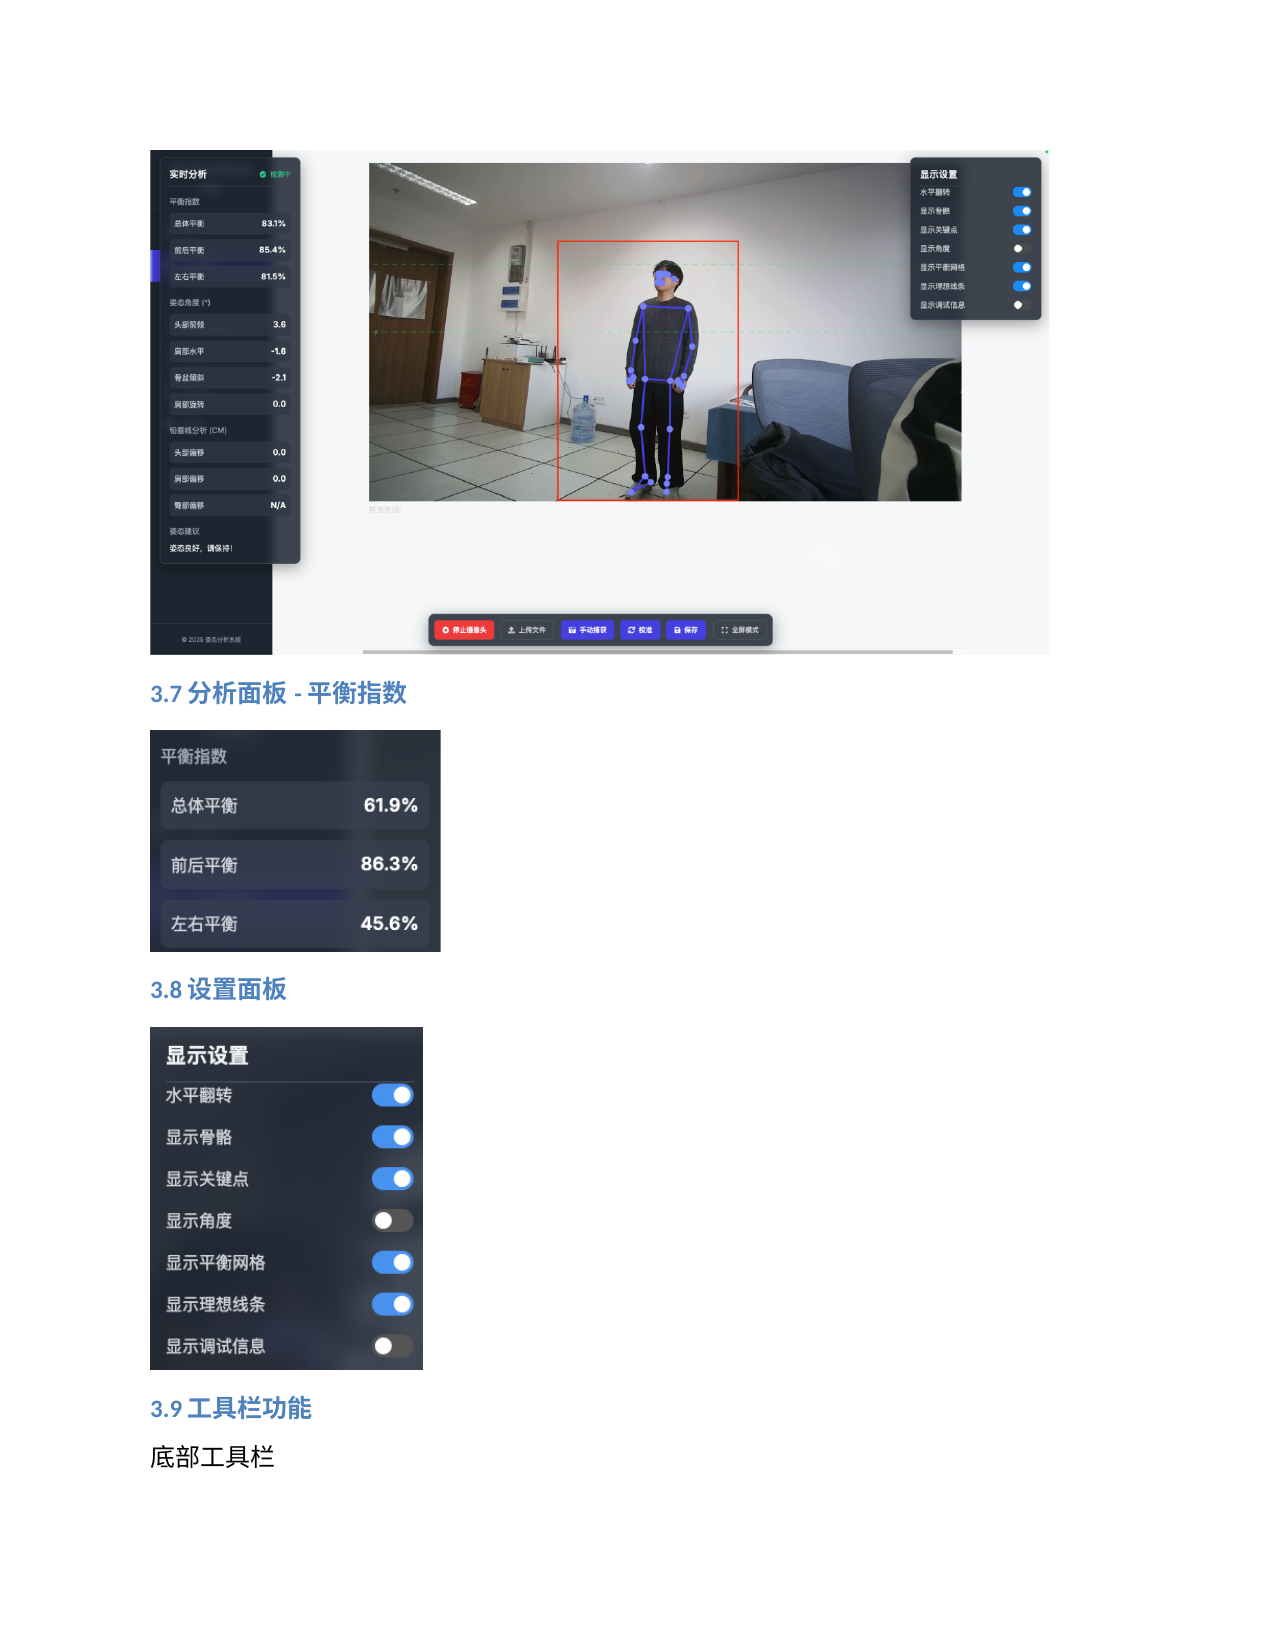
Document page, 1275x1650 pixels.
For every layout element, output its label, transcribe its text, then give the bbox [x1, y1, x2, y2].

subtitle 3.7 分析面板 - 平衡指数 [150, 676, 1125, 710]
picture [150, 730, 441, 952]
picture [150, 1027, 423, 1370]
subtitle 3.9 工具栏功能 [150, 1391, 1125, 1425]
text 底部工具栏 [150, 1443, 1125, 1472]
subtitle 3.8 设置面板 [150, 972, 1125, 1006]
picture [150, 150, 1050, 655]
